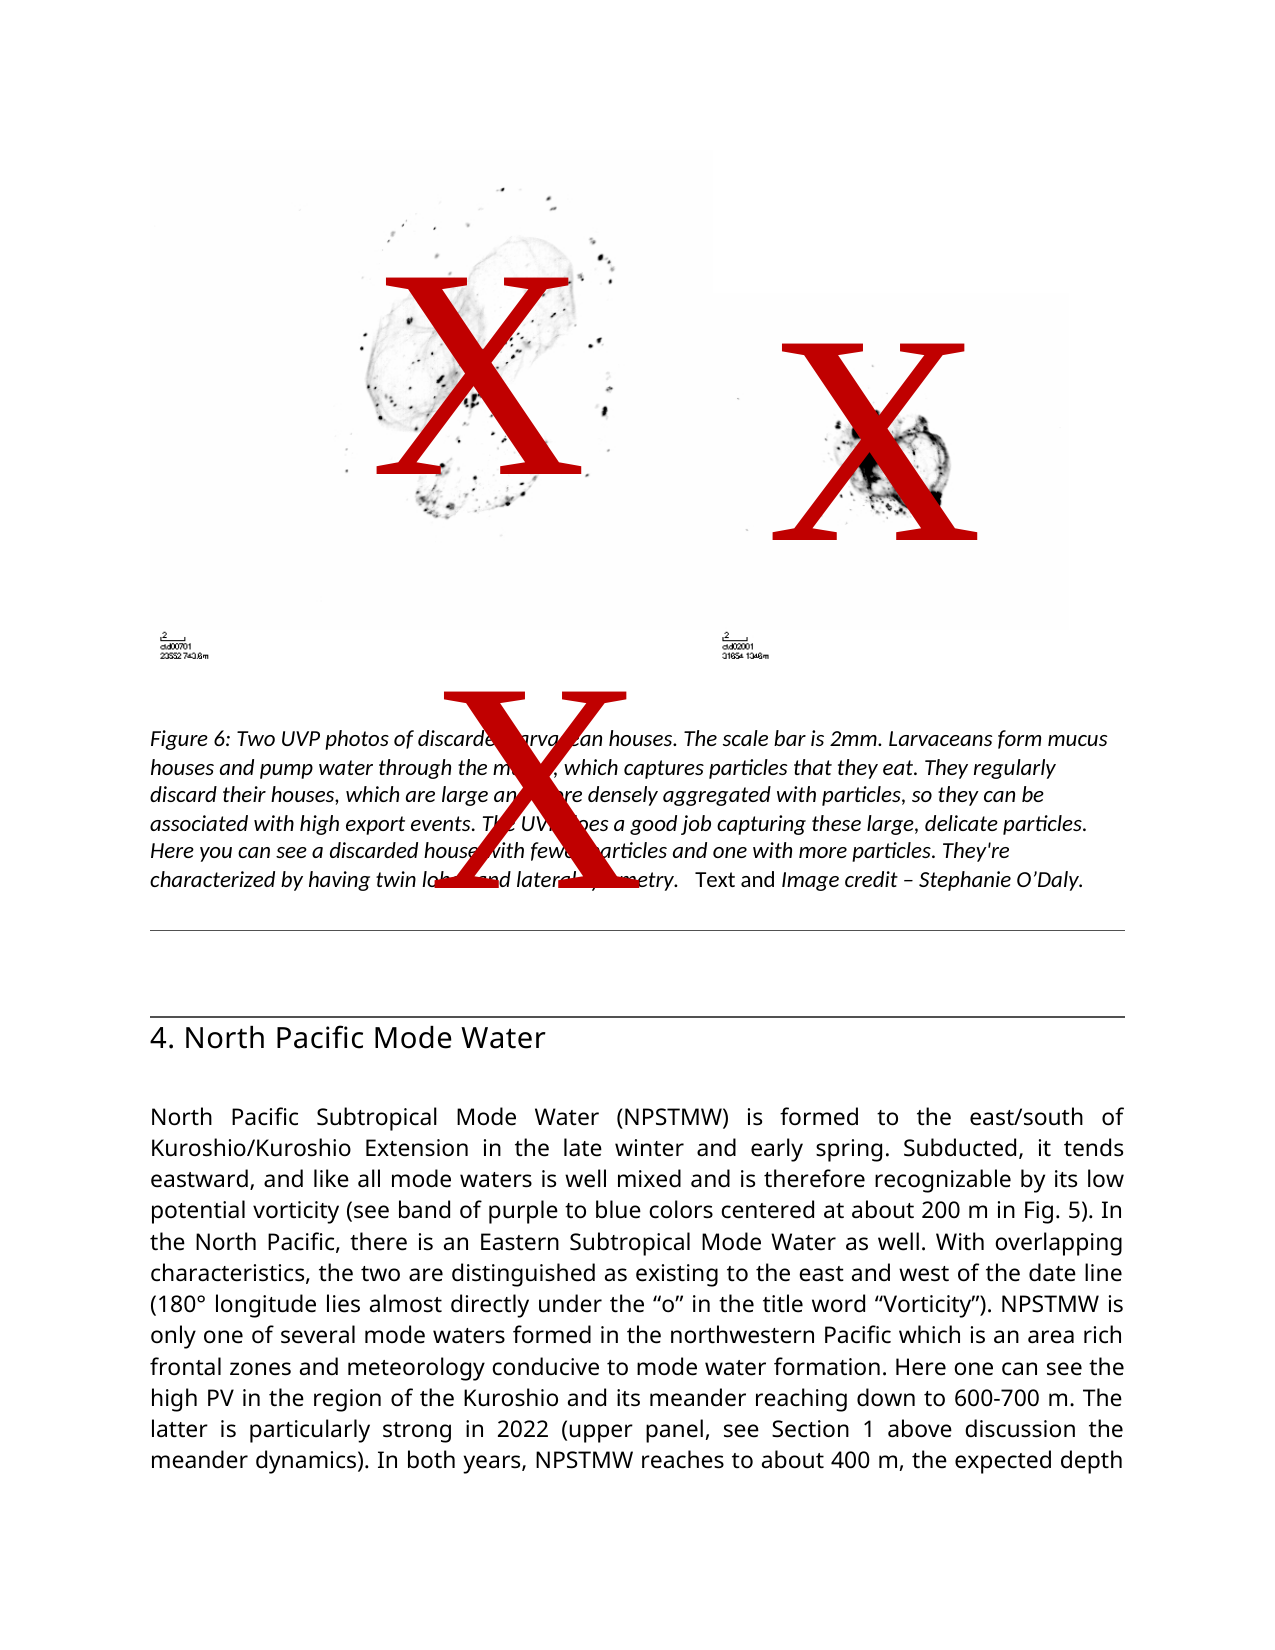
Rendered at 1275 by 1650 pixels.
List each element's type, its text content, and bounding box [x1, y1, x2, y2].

picture [150, 150, 1070, 662]
subtitle 4. North Pacific Mode Water [150, 1018, 1125, 1057]
text Figure 6: Two UVP photos of discarded larvacean houses. The scale bar is 2mm. Larvaceans form mucus houses and pump water through the mucus, which captures particles that they eat. They regularly discard their houses, which are large and more densely aggregated with particles, so they can be associated with high export events. The UVP does a good job capturing these large, delicate particles. Here you can see a discarded house with fewer particles and one with more particles. They're characterized by having twin lobes and lateral symmetry. Text and Image credit – Stephanie O’Daly. [150, 724, 1125, 893]
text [150, 1100, 1125, 1475]
